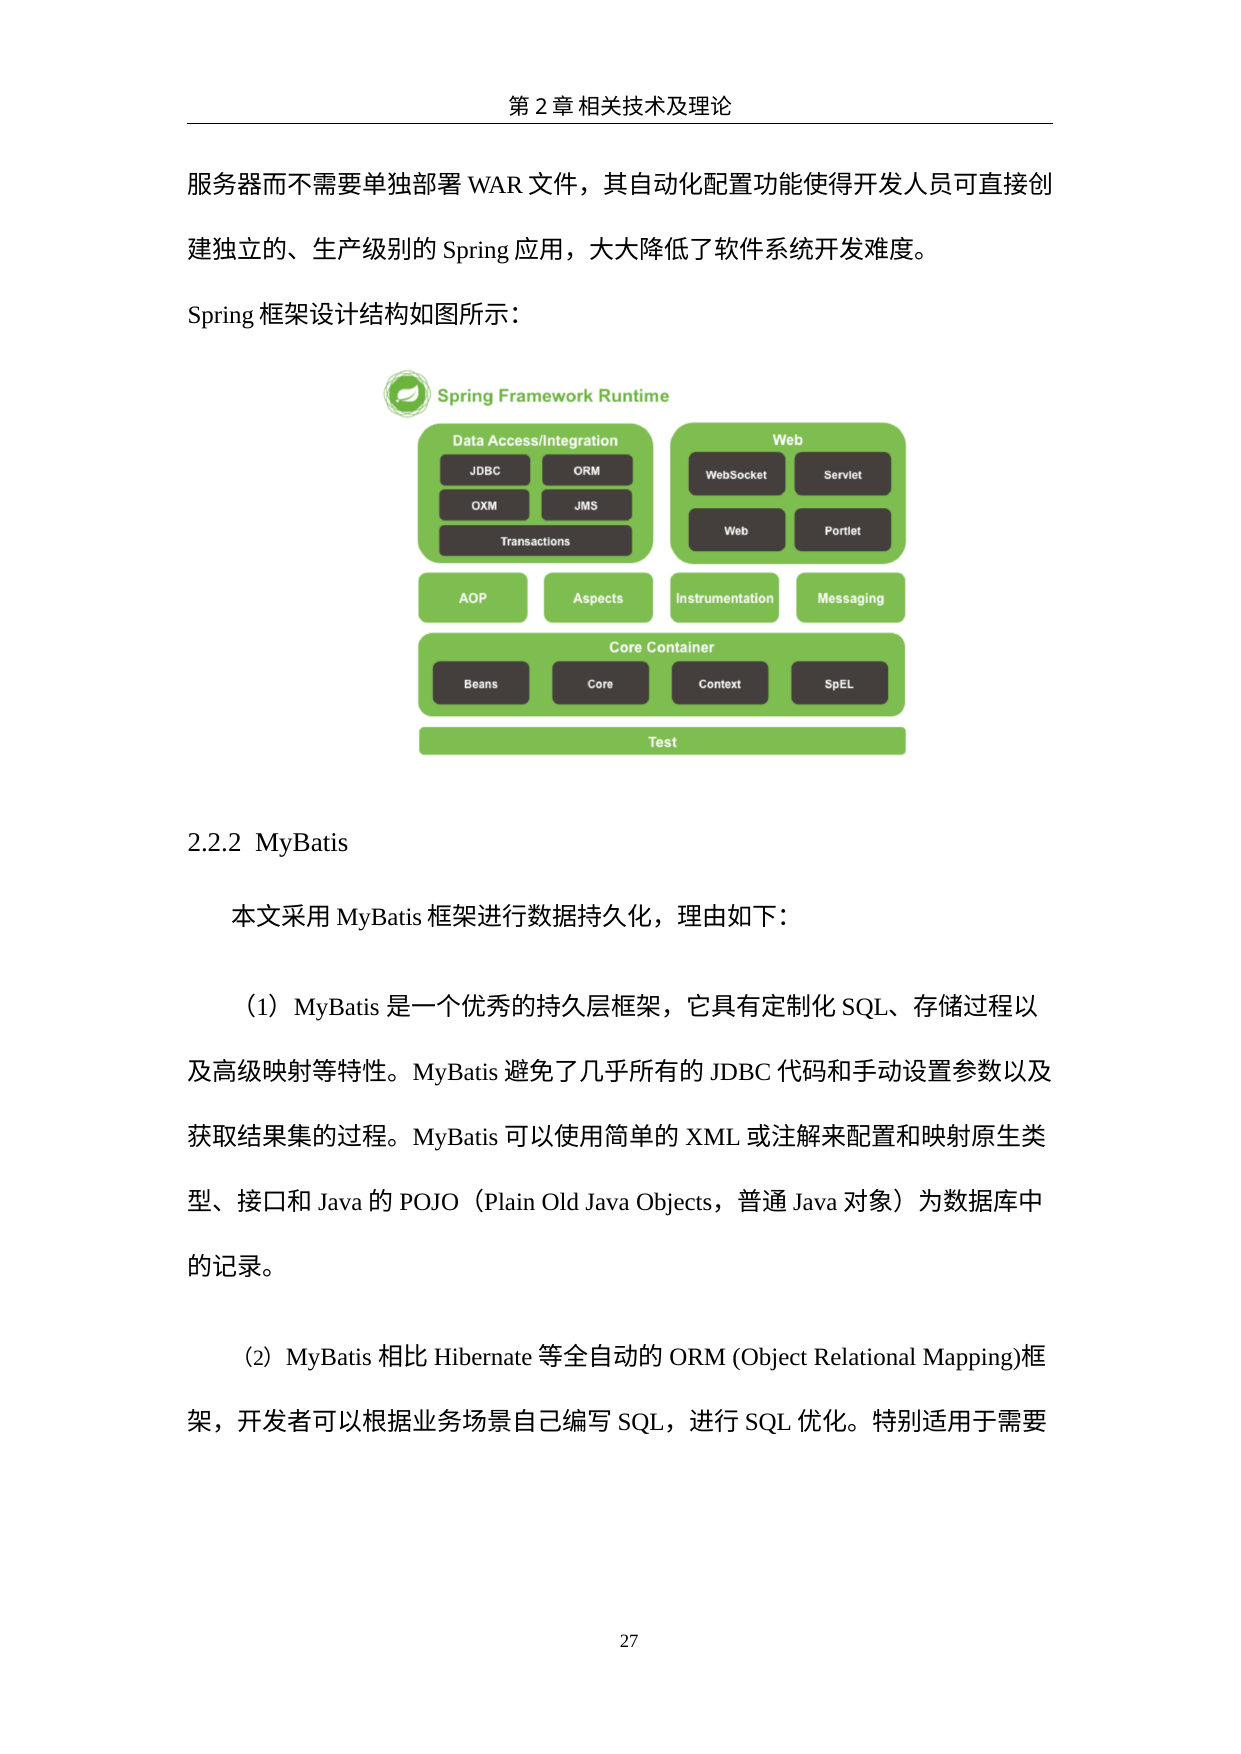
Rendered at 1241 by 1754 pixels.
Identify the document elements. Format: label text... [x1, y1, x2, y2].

text 本文采用MyBatis框架进行数据持久化，理由如下： [187, 882, 1053, 947]
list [187, 150, 1053, 280]
list Spring框架设计结构如图所示： [187, 280, 1053, 345]
list MyBatis 是一个优秀的持久层框架，它具有定制化 SQL、存储过程以及高级映射等特性。MyBatis 避免了几乎所有的 JDBC 代码和手动设置参数以及获取结果集的过程。MyBatis 可以使用简单的 XML 或注解来配置和映射原生类型、接口和 Java 的 POJO（Plain Old Java Objects，普通 Java 对象）为数据库中的记录。 [187, 972, 1053, 1297]
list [187, 1322, 1053, 1452]
picture [378, 367, 925, 760]
text 2.2.2 MyBatis [187, 825, 1053, 857]
